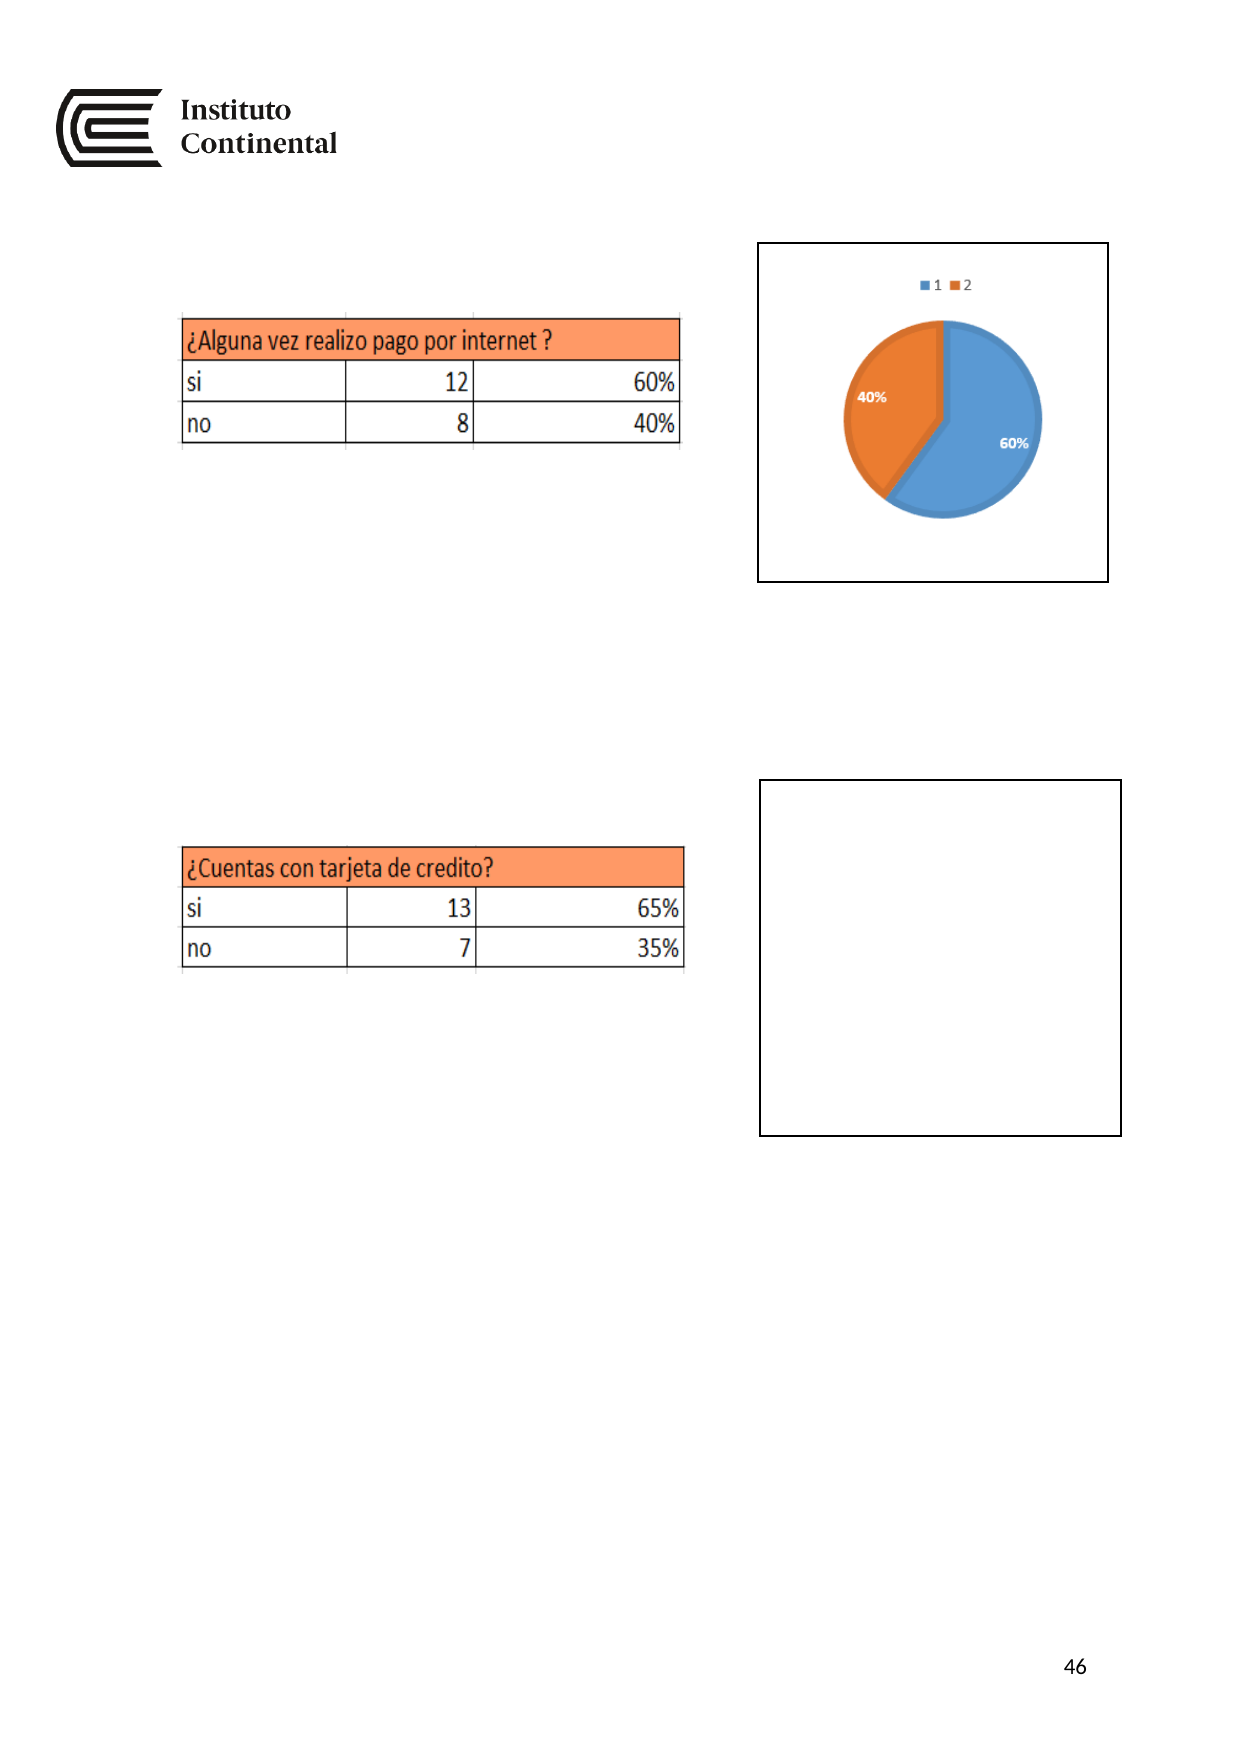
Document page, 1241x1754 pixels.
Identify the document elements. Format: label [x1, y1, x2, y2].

picture [789, 265, 1078, 527]
picture [177, 845, 687, 974]
picture [177, 312, 683, 450]
picture [56, 89, 337, 167]
